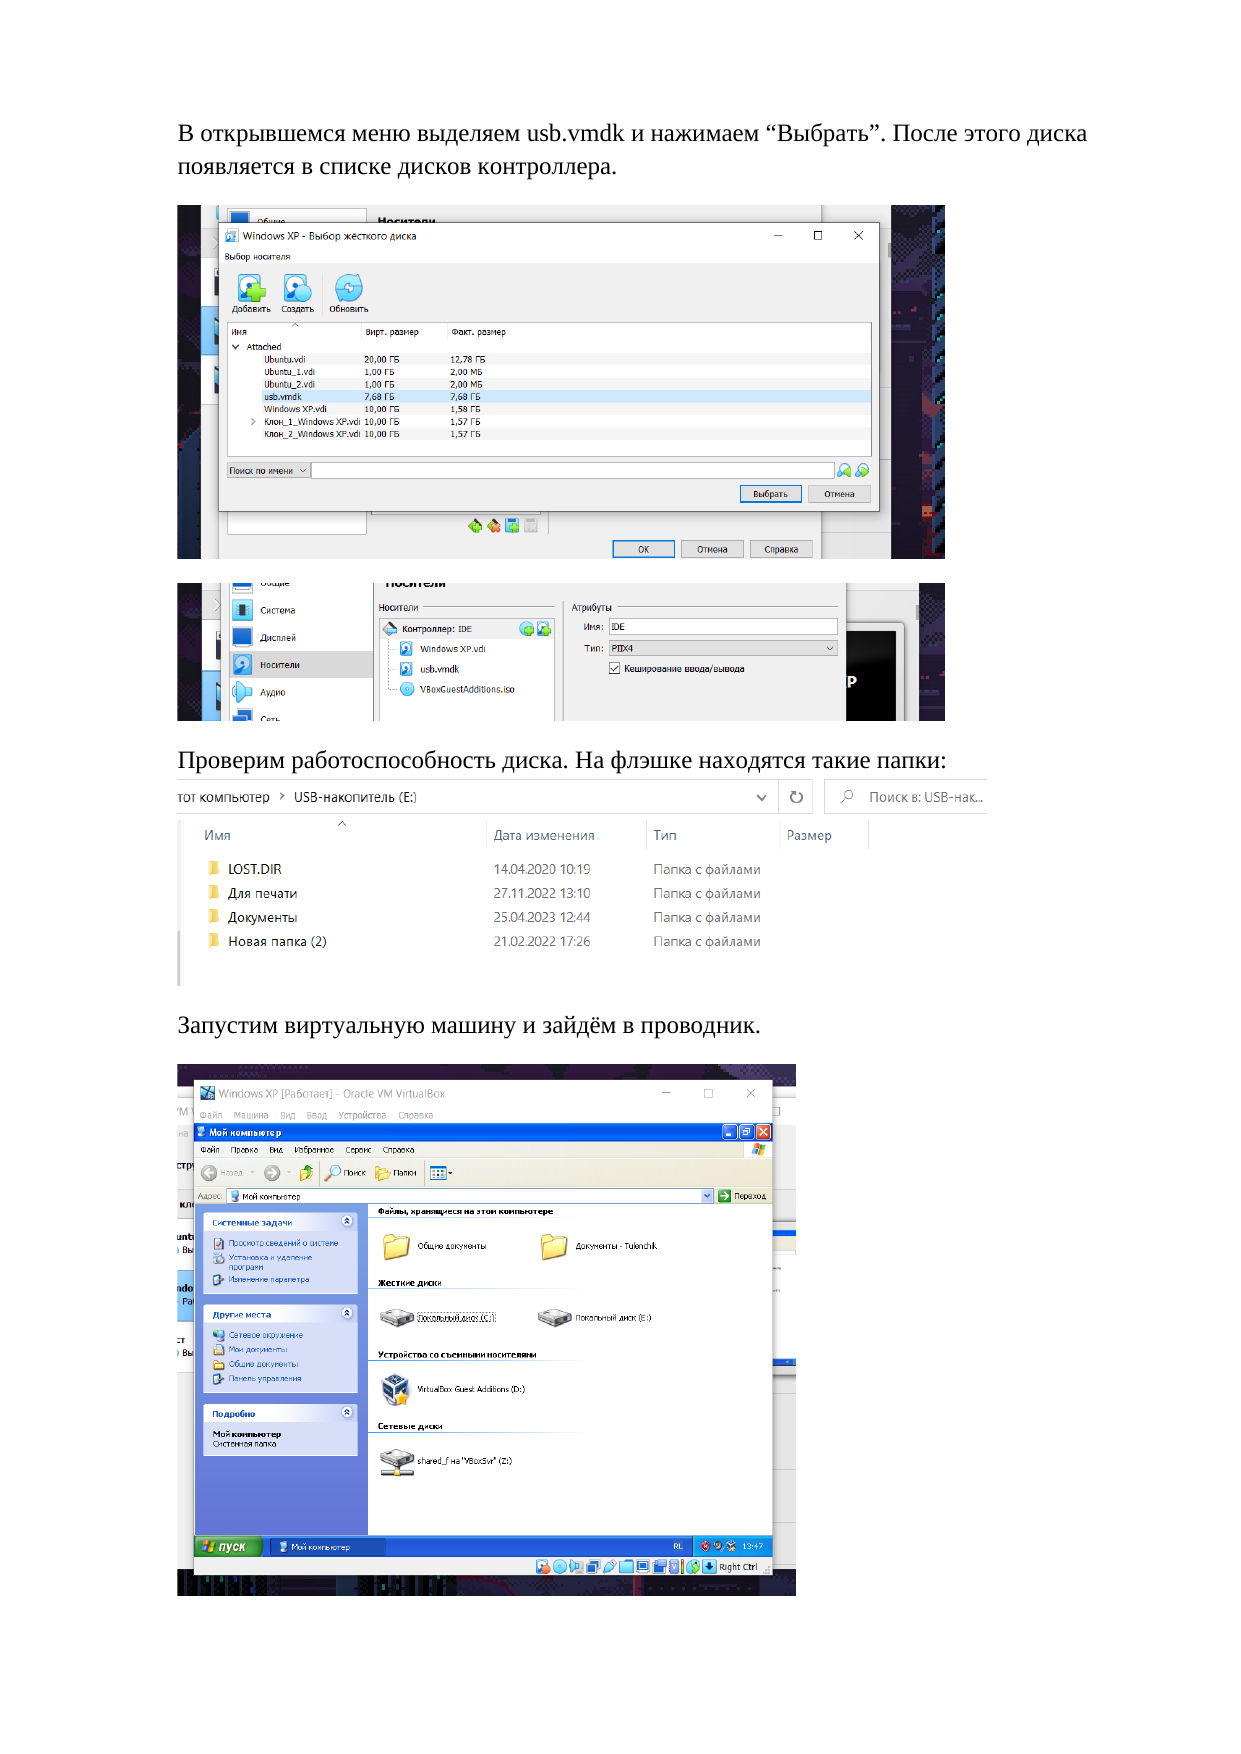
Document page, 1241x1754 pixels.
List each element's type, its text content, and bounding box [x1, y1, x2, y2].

picture [177, 1064, 796, 1596]
text В открывшемся меню выделяем usb.vmdk и нажимаем “Выбрать”. После этого диска появляется в списке дисков контроллера. [177, 118, 1152, 180]
picture [177, 778, 987, 986]
picture [177, 583, 945, 721]
text Запустим виртуальную машину и зайдём в проводник. [177, 1010, 1152, 1039]
picture [177, 205, 945, 559]
